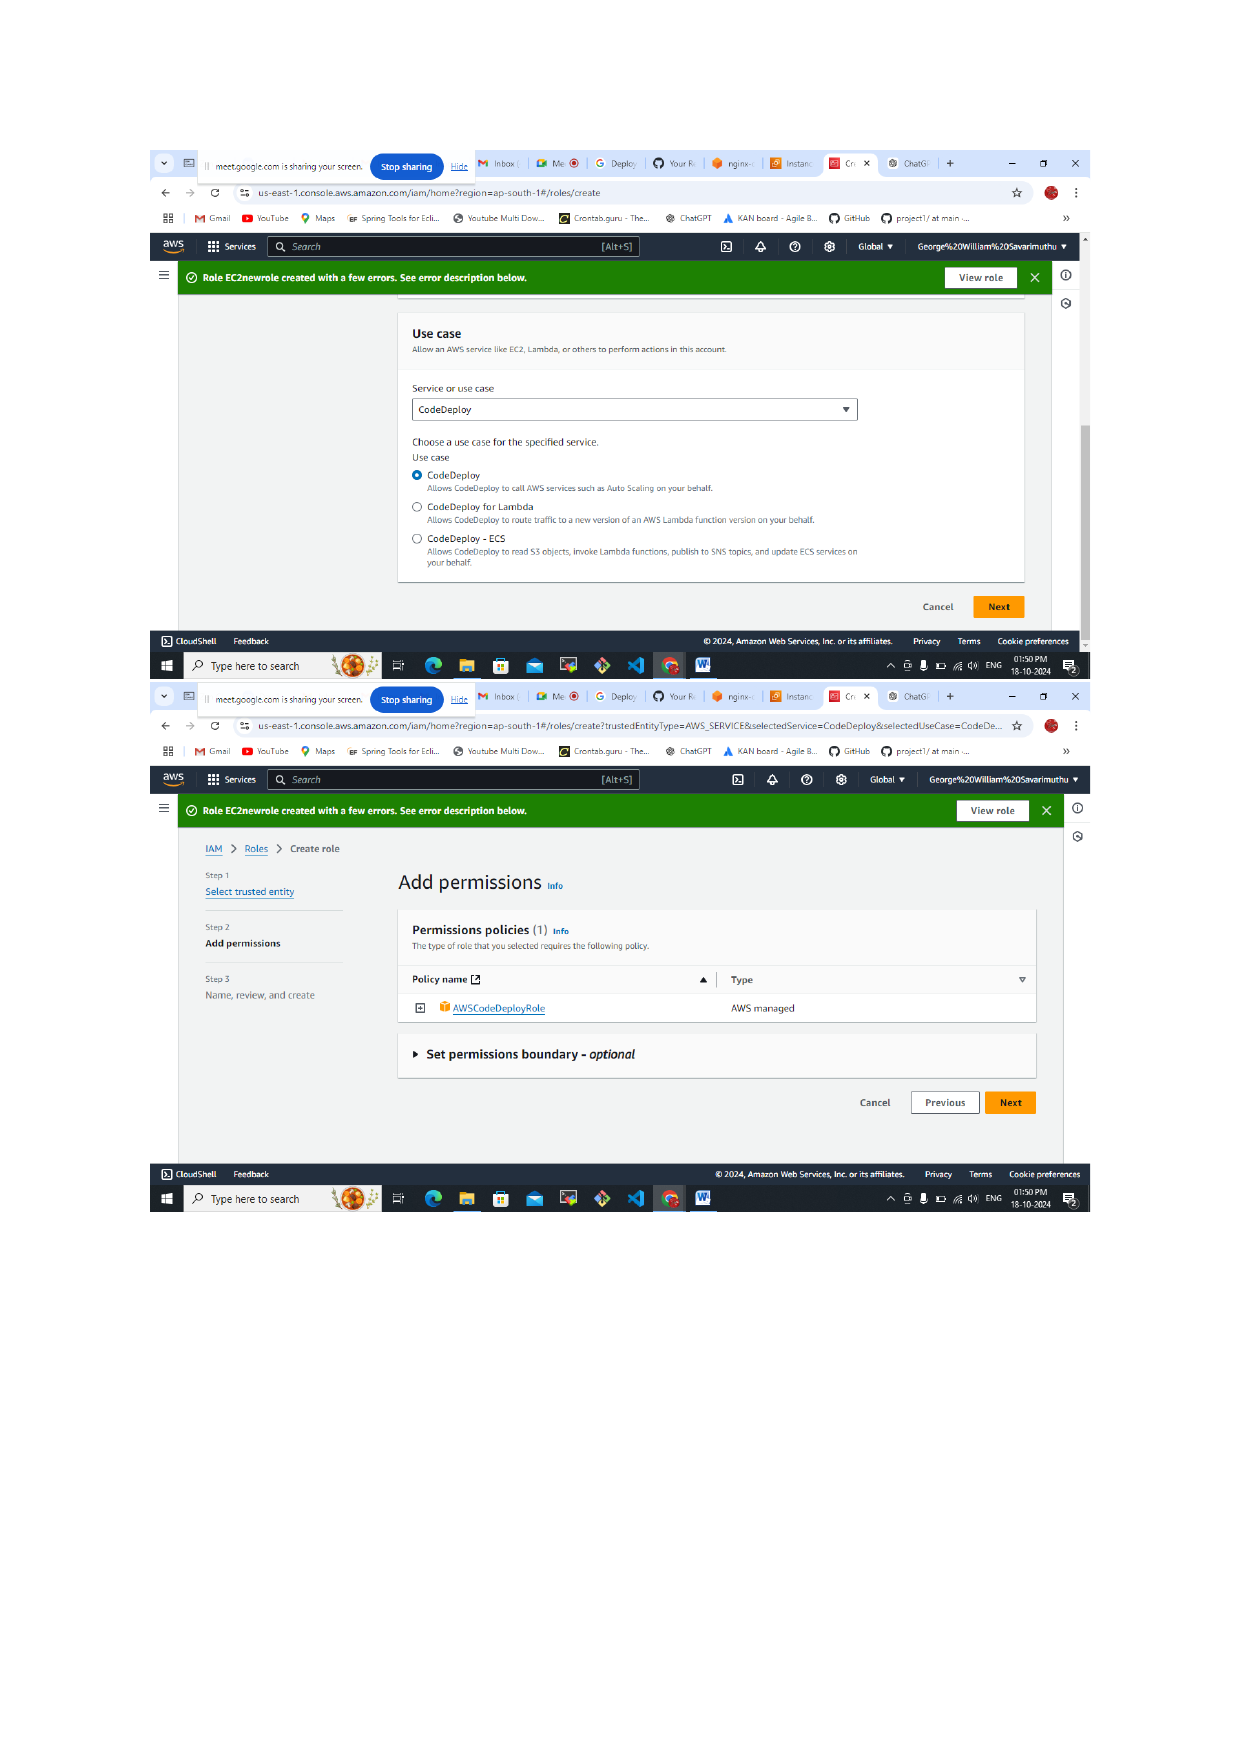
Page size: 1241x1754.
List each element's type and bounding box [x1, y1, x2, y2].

picture [150, 150, 1091, 679]
picture [150, 682, 1091, 1212]
